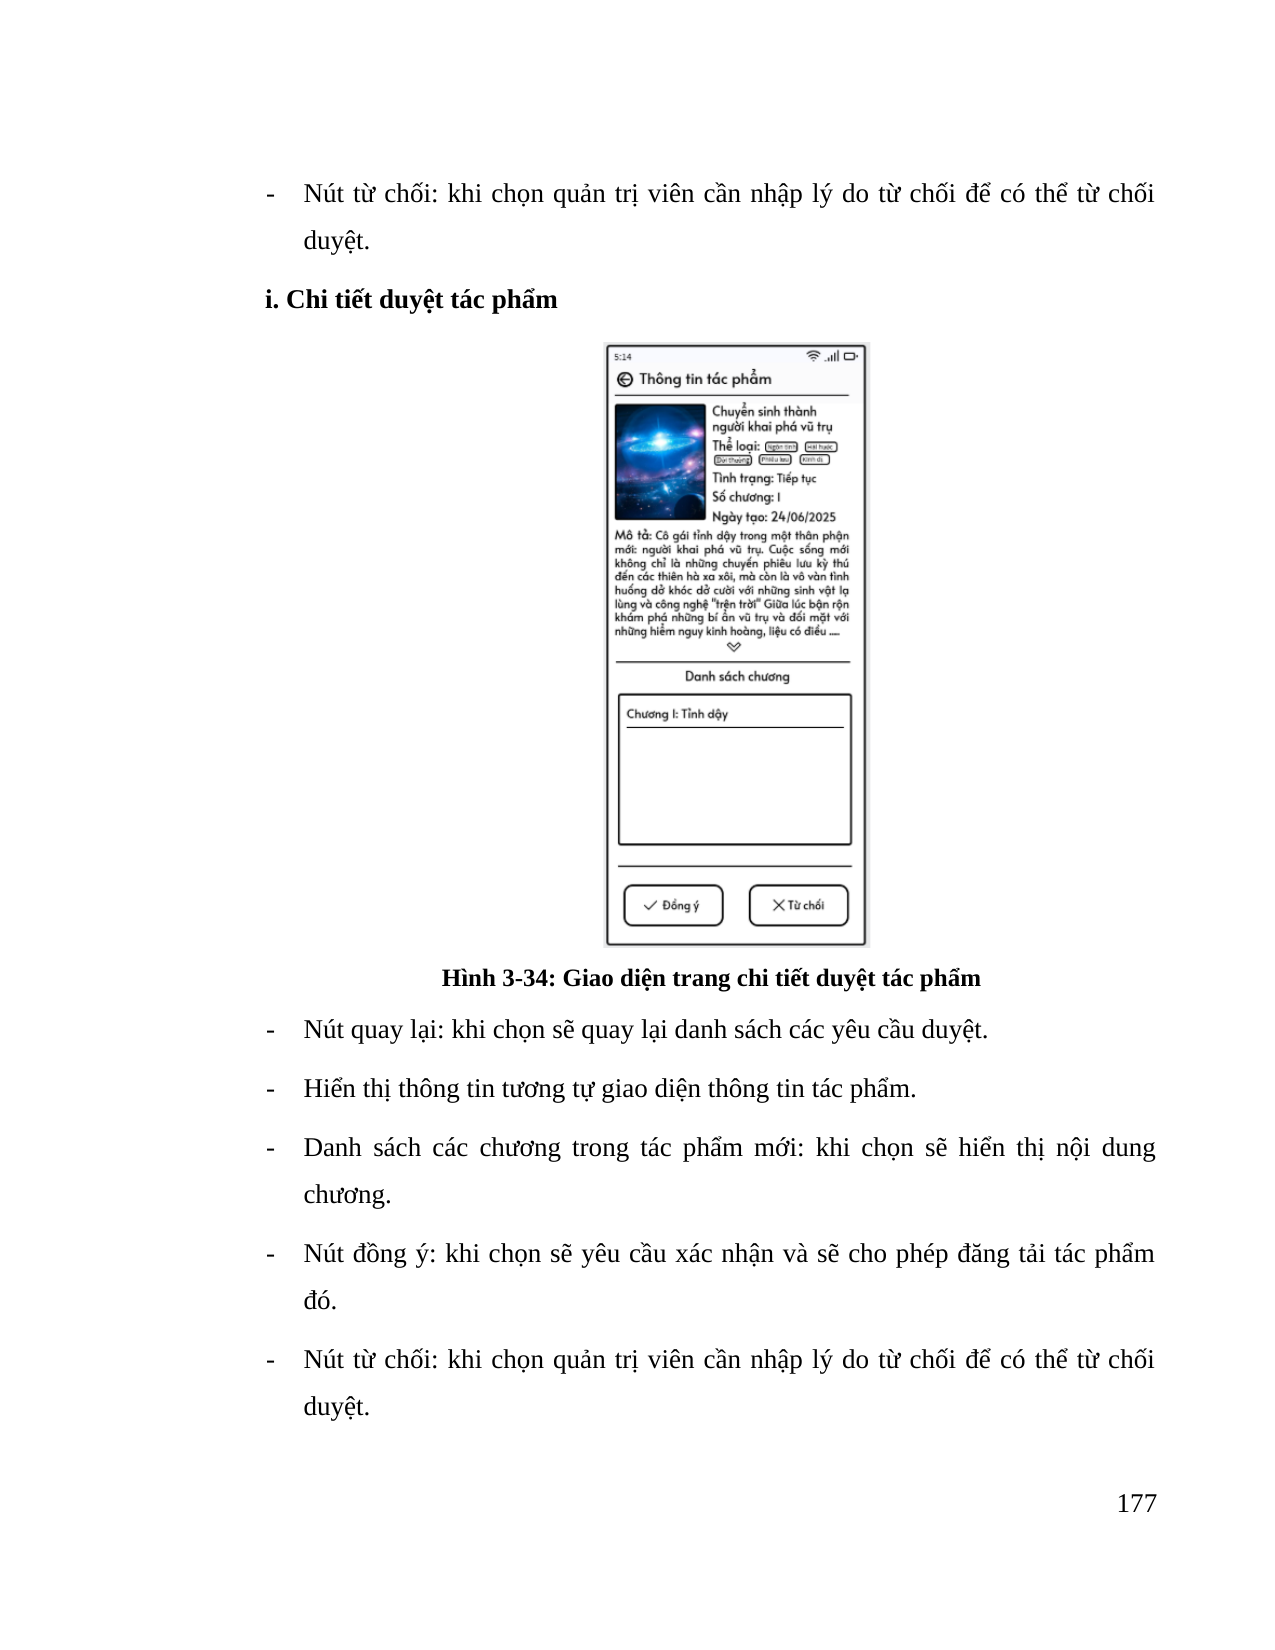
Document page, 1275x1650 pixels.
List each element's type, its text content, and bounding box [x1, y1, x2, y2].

list Nút từ chối: khi chọn quản trị viên cần nhập lý do từ chối để có thể từ chối duyệt. [266, 1343, 1157, 1421]
list Chi tiết duyệt tác phẩm [265, 283, 1157, 314]
list Nút từ chối: khi chọn quản trị viên cần nhập lý do từ chối để có thể từ chối duyệt. [266, 177, 1157, 255]
list Danh sách các chương trong tác phẩm mới: khi chọn sẽ hiển thị nội dung chương. [266, 1131, 1157, 1209]
list Nút đồng ý: khi chọn sẽ yêu cầu xác nhận và sẽ cho phép đăng tải tác phẩm đó. [266, 1237, 1157, 1315]
picture [603, 342, 871, 948]
list Nút quay lại: khi chọn sẽ quay lại danh sách các yêu cầu duyệt. [266, 1013, 1157, 1044]
list Hiển thị thông tin tương tự giao diện thông tin tác phẩm. [266, 1072, 1157, 1103]
